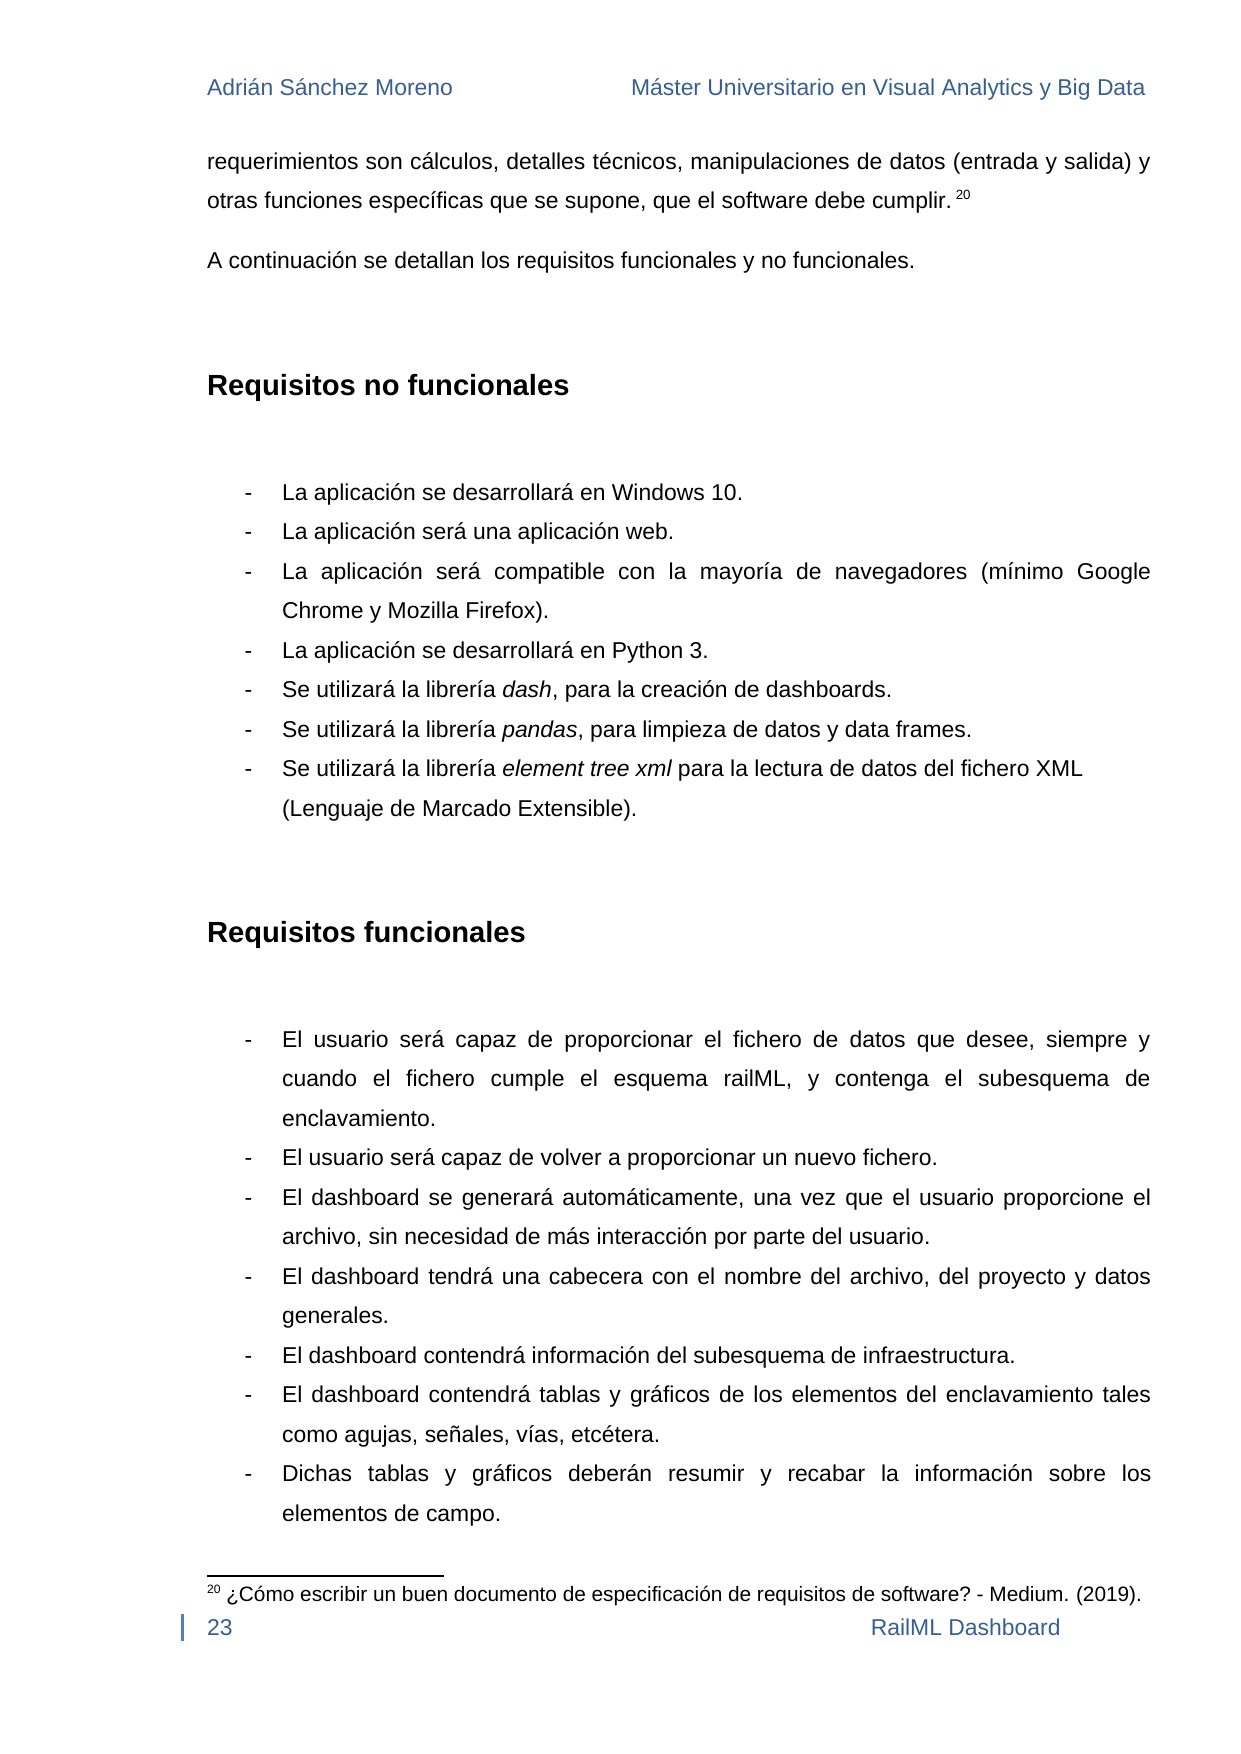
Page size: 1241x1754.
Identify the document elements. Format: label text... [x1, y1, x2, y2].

list El dashboard se generará automáticamente, una vez que el usuario proporcione el archivo, sin necesidad de más interacción por parte del usuario. [244, 1184, 1152, 1249]
list Dichas tablas y gráficos deberán resumir y recabar la información sobre los elementos de campo. [244, 1460, 1152, 1526]
list Se utilizará la librería element tree xml para la lectura de datos del fichero XML (Lenguaje de Marcado Extensible). [244, 755, 1152, 821]
list La aplicación será compatible con la mayoría de navegadores (mínimo Google Chrome y Mozilla Firefox). [244, 558, 1152, 623]
list El usuario será capaz de volver a proporcionar un nuevo fichero. [244, 1144, 1152, 1171]
subtitle Requisitos funcionales [207, 915, 1152, 949]
text A continuación se detallan los requisitos funcionales y no funcionales. [207, 247, 1152, 274]
list La aplicación se desarrollará en Windows 10. [244, 479, 1152, 505]
list Se utilizará la librería dash, para la creación de dashboards. [244, 676, 1152, 702]
subtitle Requisitos no funcionales [207, 368, 1152, 402]
list La aplicación se desarrollará en Python 3. [244, 637, 1152, 663]
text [207, 148, 1152, 213]
list La aplicación será una aplicación web. [244, 518, 1152, 544]
list El dashboard tendrá una cabecera con el nombre del archivo, del proyecto y datos generales. [244, 1263, 1152, 1328]
list El dashboard contendrá tablas y gráficos de los elementos del enclavamiento tales como agujas, señales, vías, etcétera. [244, 1381, 1152, 1447]
list Se utilizará la librería pandas, para limpieza de datos y data frames. [244, 716, 1152, 742]
list El usuario será capaz de proporcionar el fichero de datos que desee, siempre y cuando el fichero cumple el esquema railML, y contenga el subesquema de enclavamiento. [244, 1026, 1152, 1131]
list El dashboard contendrá información del subesquema de infraestructura. [244, 1342, 1152, 1368]
